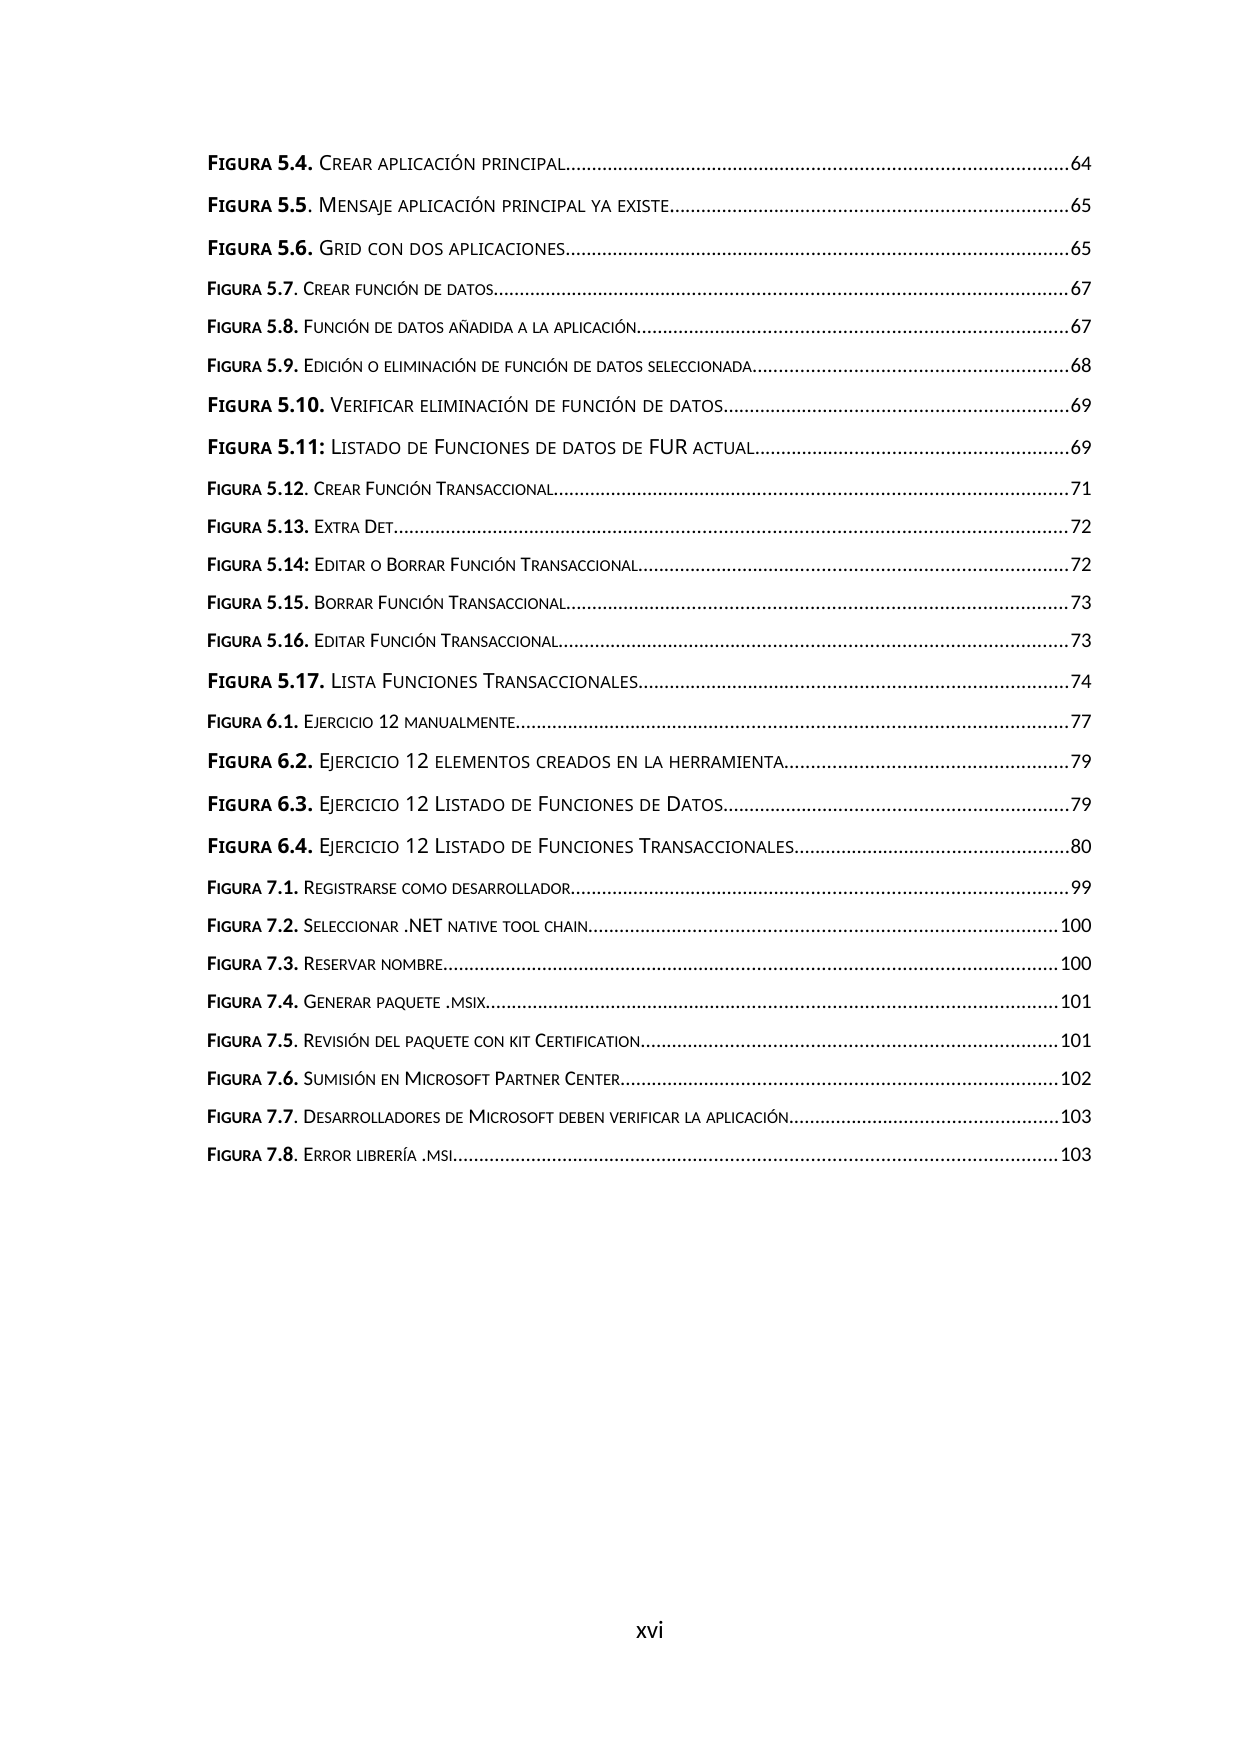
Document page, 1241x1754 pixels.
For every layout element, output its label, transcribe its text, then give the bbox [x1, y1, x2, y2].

text Figura 5.5. Mensaje aplicación principal ya existe. 65 [207, 190, 1092, 219]
text Figura 5.16. Editar Función Transaccional 73 [207, 628, 1092, 653]
text Figura 6.1. Ejercicio 12 manualmente 77 [207, 708, 1092, 734]
text Figura 7.3. Reservar nombre 100 [207, 951, 1092, 976]
text Figura 6.3. Ejercicio 12 Listado de Funciones de Datos 79 [207, 789, 1092, 817]
text Figura 5.14: Editar o Borrar Función Transaccional 72 [207, 551, 1092, 577]
text Figura 5.6. Grid con dos aplicaciones 65 [207, 233, 1092, 261]
text Figura 7.4. Generar paquete .msix 101 [207, 989, 1092, 1014]
text Figura 5.10. Verificar eliminación de función de datos 69 [207, 390, 1092, 418]
text Figura 5.8. Función de datos añadida a la aplicación 67 [207, 314, 1092, 339]
text Figura 6.2. Ejercicio 12 elementos creados en la herramienta 79 [207, 746, 1092, 775]
text Figura 7.7. Desarrolladores de Microsoft deben verificar la aplicación 103 [207, 1103, 1092, 1128]
text Figura 5.13. Extra Det 72 [207, 513, 1092, 539]
text Figura 5.9. Edición o eliminación de función de datos seleccionada 68 [207, 352, 1092, 377]
text Figura 5.17. Lista Funciones Transaccionales 74 [207, 666, 1092, 694]
text Figura 7.6. Sumisión en Microsoft Partner Center 102 [207, 1065, 1092, 1090]
text Figura 5.11: Listado de Funciones de datos de FUR actual 69 [207, 432, 1092, 461]
text Figura 5.12. Crear Función Transaccional 71 [207, 475, 1092, 501]
text Figura 7.1. Registrarse como desarrollador 99 [207, 874, 1092, 900]
text Figura 5.15. Borrar Función Transaccional 73 [207, 589, 1092, 615]
text Figura 6.4. Ejercicio 12 Listado de Funciones Transaccionales 80 [207, 832, 1092, 860]
text Figura 5.7. Crear función de datos 67 [207, 276, 1092, 301]
text Figura 5.4. Crear aplicación principal 64 [207, 148, 1092, 176]
text Figura 7.2. Seleccionar .NET native tool chain 100 [207, 912, 1092, 938]
text Figura 7.5. Revisión del paquete con kit Certification 101 [207, 1027, 1092, 1052]
text Figura 7.8. Error librería .msi 103 [207, 1141, 1092, 1167]
